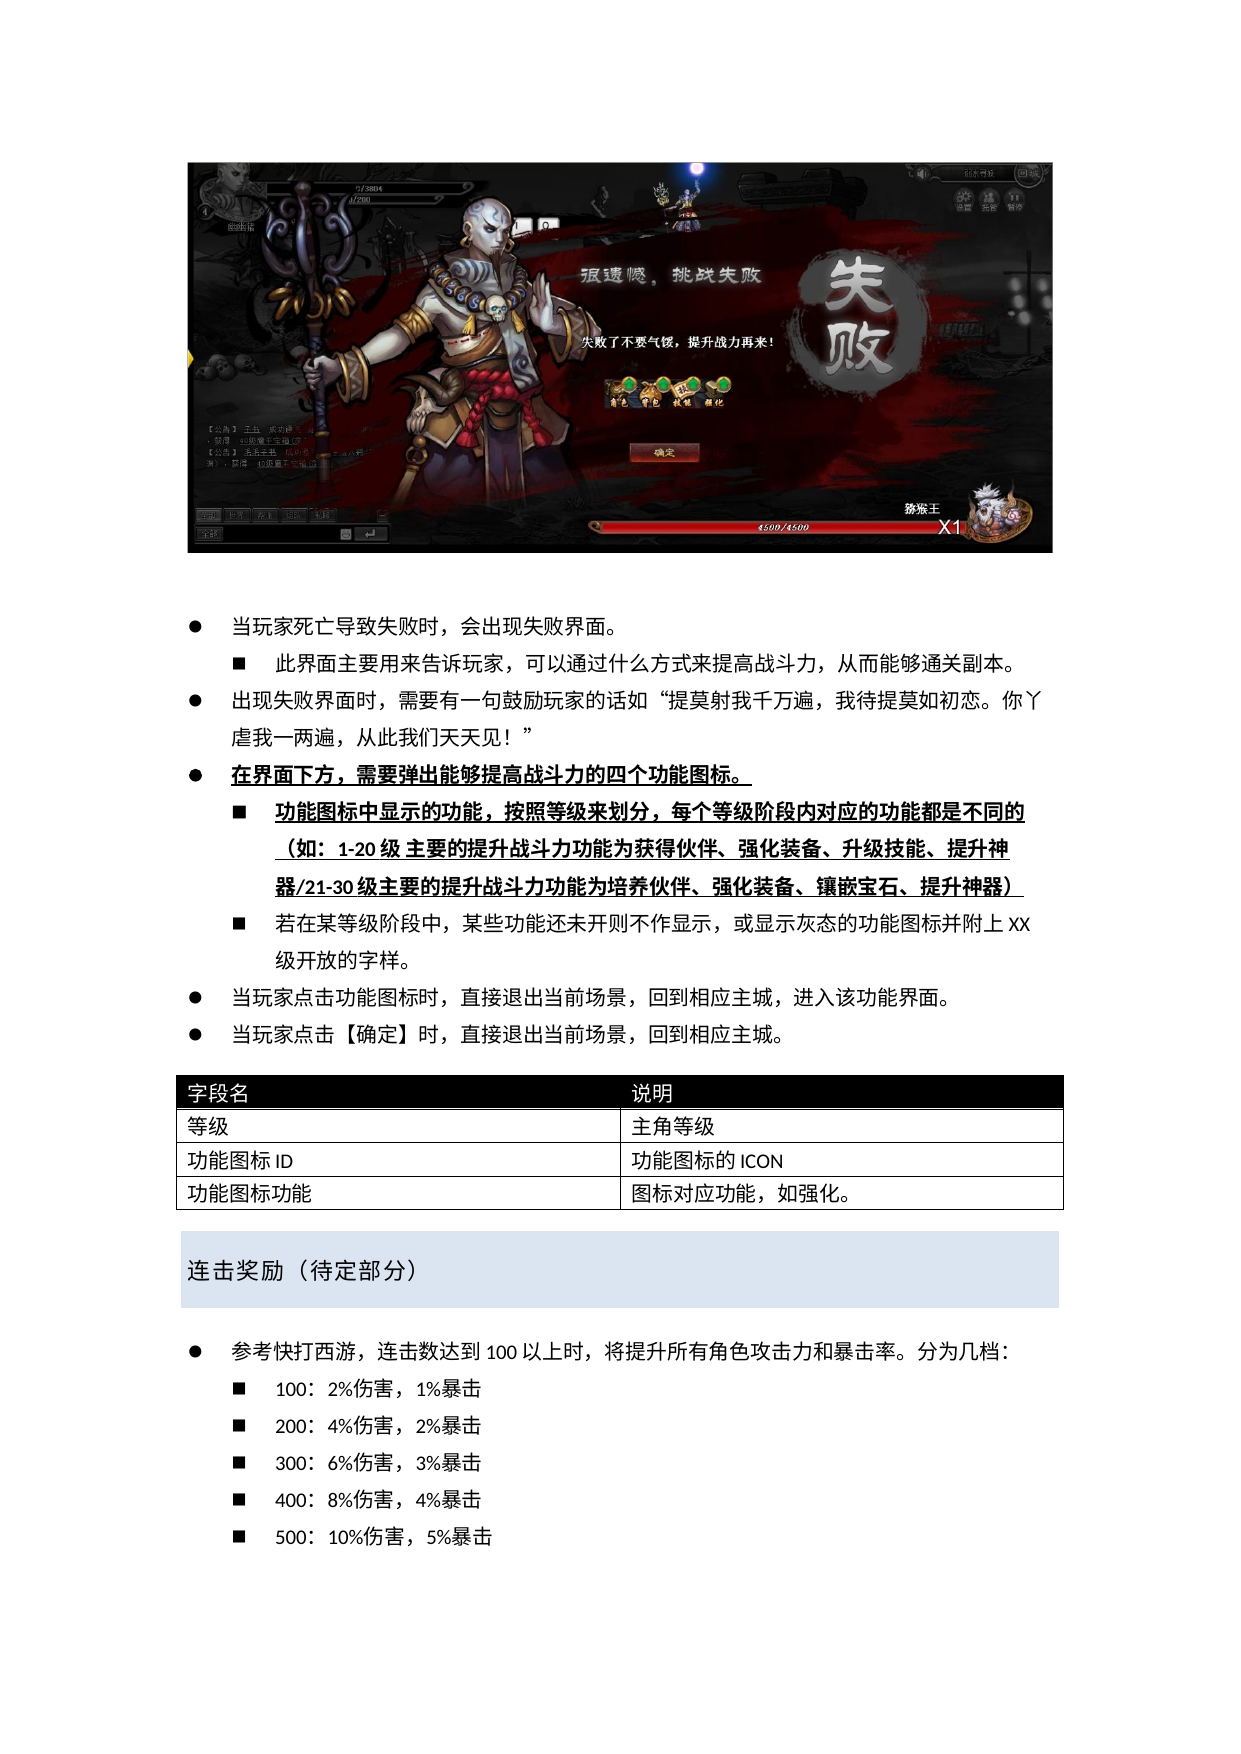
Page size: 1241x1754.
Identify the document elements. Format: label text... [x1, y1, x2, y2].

list 100：2%伤害，1%暴击 [231, 1371, 1053, 1404]
table_header 说明 [621, 1076, 1063, 1108]
list 出现失败界面时，需要有一句鼓励玩家的话如“提莫射我千万遍，我待提莫如初恋。你丫虐我一两遍，从此我们天天见！” [187, 683, 1053, 753]
list 200：4%伤害，2%暴击 [231, 1408, 1053, 1441]
list 在界面下方，需要弹出能够提高战斗力的四个功能图标。 [187, 757, 1053, 790]
table_header 字段名 [177, 1076, 620, 1108]
subtitle 连击奖励（待定部分） [188, 1237, 1053, 1302]
list 当玩家点击功能图标时，直接退出当前场景，回到相应主城，进入该功能界面。 [187, 980, 1053, 1013]
list 功能图标中显示的功能，按照等级来划分，每个等级阶段内对应的功能都是不同的（如：1-20级 主要的提升战斗力功能为获得伙伴、强化装备、升级技能、提升神器/21-30级主要的提升战斗力功能为培养伙伴、强化装备、镶嵌宝石、提升神器） [231, 794, 1053, 901]
list 若在某等级阶段中，某些功能还未开则不作显示，或显示灰态的功能图标并附上XX级开放的字样。 [231, 906, 1053, 976]
list 400：8%伤害，4%暴击 [231, 1482, 1053, 1514]
table_cell 等级 [177, 1110, 620, 1142]
list 参考快打西游，连击数达到100以上时，将提升所有角色攻击力和暴击率。分为几档： [187, 1334, 1053, 1367]
table_cell 图标对应功能，如强化。 [621, 1177, 1063, 1209]
list 当玩家死亡导致失败时，会出现失败界面。 [187, 609, 1053, 642]
list 当玩家点击【确定】时，直接退出当前场景，回到相应主城。 [187, 1017, 1053, 1049]
table_cell 功能图标ID [177, 1143, 620, 1176]
table_cell 功能图标的ICON [621, 1143, 1063, 1176]
list 300：6%伤害，3%暴击 [231, 1445, 1053, 1478]
table_cell 主角等级 [621, 1110, 1063, 1142]
picture [187, 162, 1053, 553]
table_cell 功能图标功能 [177, 1177, 620, 1209]
list 此界面主要用来告诉玩家，可以通过什么方式来提高战斗力，从而能够通关副本。 [231, 646, 1053, 678]
list 500：10%伤害，5%暴击 [231, 1519, 1053, 1552]
